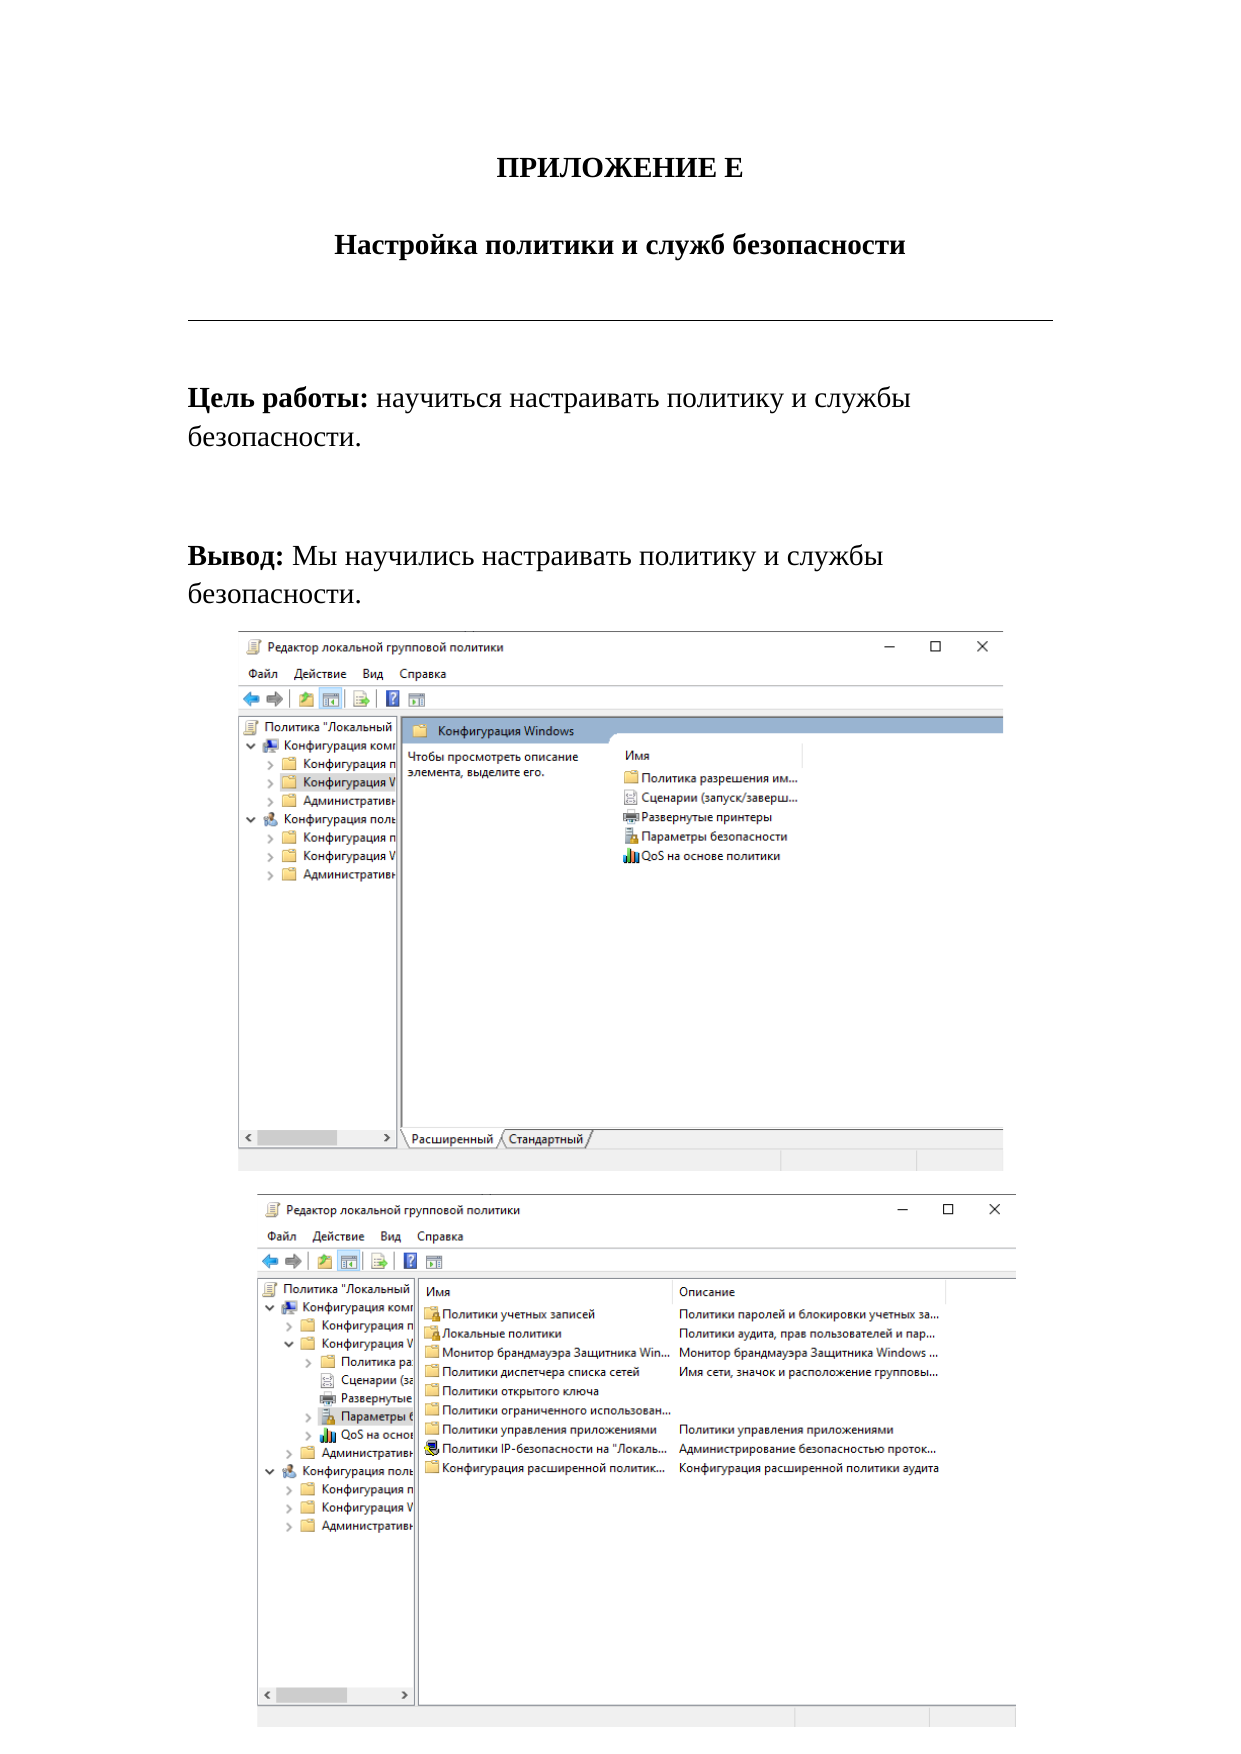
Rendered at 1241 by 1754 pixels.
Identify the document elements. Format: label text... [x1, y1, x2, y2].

text Цель работы: научиться настраивать политику и службы безопасности. [187, 380, 1053, 452]
picture [237, 631, 1002, 1170]
text ПРИЛОЖЕНИЕ Е [187, 150, 1053, 183]
text Настройка политики и служб безопасности [187, 227, 1053, 261]
text Вывод: Мы научились настраивать политику и службы безопасности. [187, 538, 1053, 610]
picture [256, 1194, 1016, 1725]
